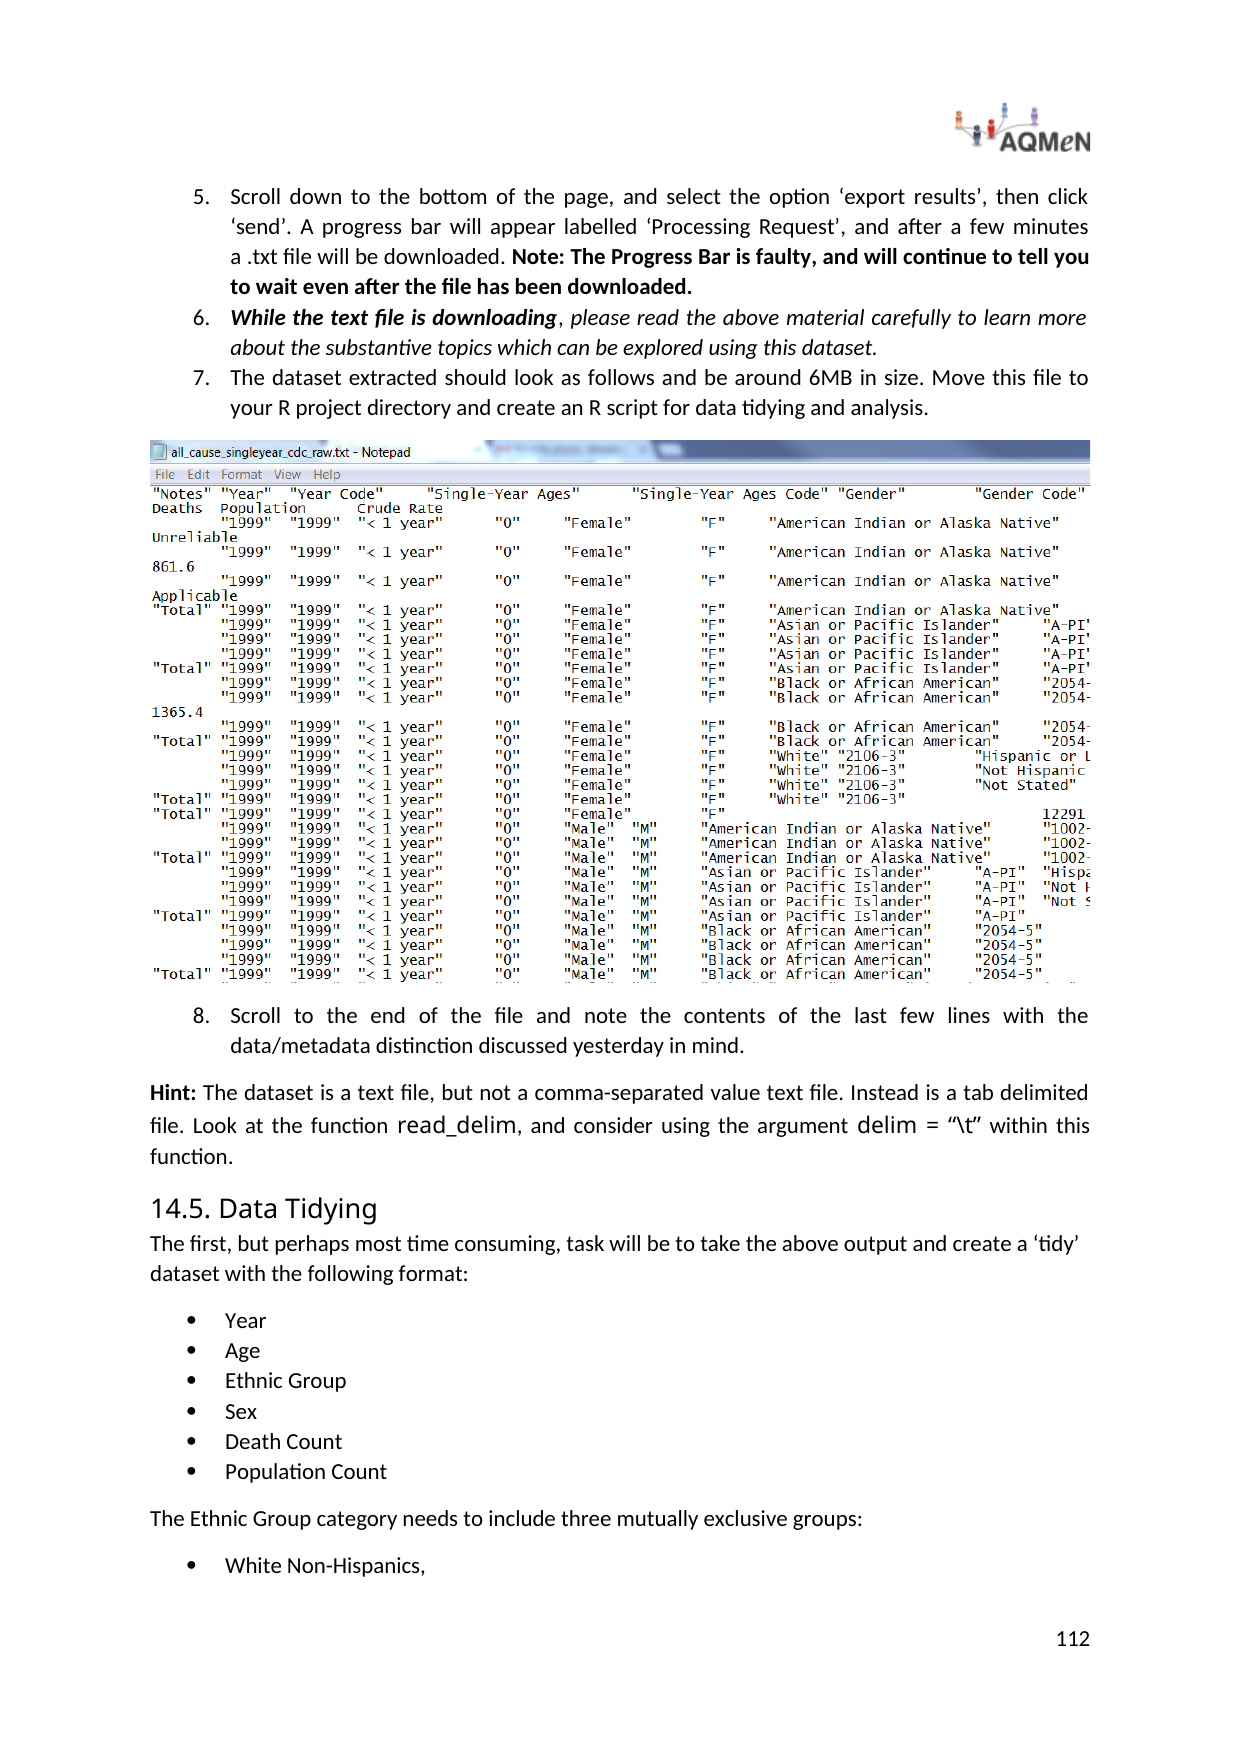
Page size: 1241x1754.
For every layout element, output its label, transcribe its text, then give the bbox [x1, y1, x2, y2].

list Sex [187, 1397, 1090, 1425]
list Scroll down to the bottom of the page, and select the option ‘export results’, then click ‘send’. A progress bar will appear labelled ‘Processing Request’, and after a few minutes a .txt file will be downloaded. Note: The Progress Bar is faulty, and will continue to tell you to wait even after the file has been downloaded. [193, 182, 1090, 300]
list The dataset extracted should look as follows and be around 6MB in size. Move this file to your R project directory and create an R script for data tidying and analysis. [193, 363, 1090, 421]
picture [150, 440, 1091, 983]
list Age [187, 1336, 1090, 1364]
list Year [187, 1306, 1090, 1334]
list White Non-Hispanics, [187, 1551, 1090, 1579]
subtitle Data Tidying [150, 1189, 1090, 1226]
list Death Count [187, 1427, 1090, 1455]
text The first, but perhaps most time consuming, task will be to take the above output and create a ‘tidy’ dataset with the following format: [150, 1229, 1090, 1287]
list Population Count [187, 1457, 1090, 1485]
list Ethnic Group [187, 1367, 1090, 1394]
list While the text file is downloading, please read the above material carefully to learn more about the substantive topics which can be explored using this dataset. [193, 303, 1090, 361]
list Scroll to the end of the file and note the contents of the last few lines with the data/metadata distinction discussed yesterday in mind. [193, 1001, 1090, 1059]
text Hint: The dataset is a text file, but not a comma-separated value text file. Instead is a tab delimited file. Look at the function read_delim, and consider using the argument delim = “\t” within this function. [150, 1078, 1090, 1170]
picture [955, 73, 1091, 182]
text The Ethnic Group category needs to include three mutually exclusive groups: [150, 1504, 1090, 1532]
